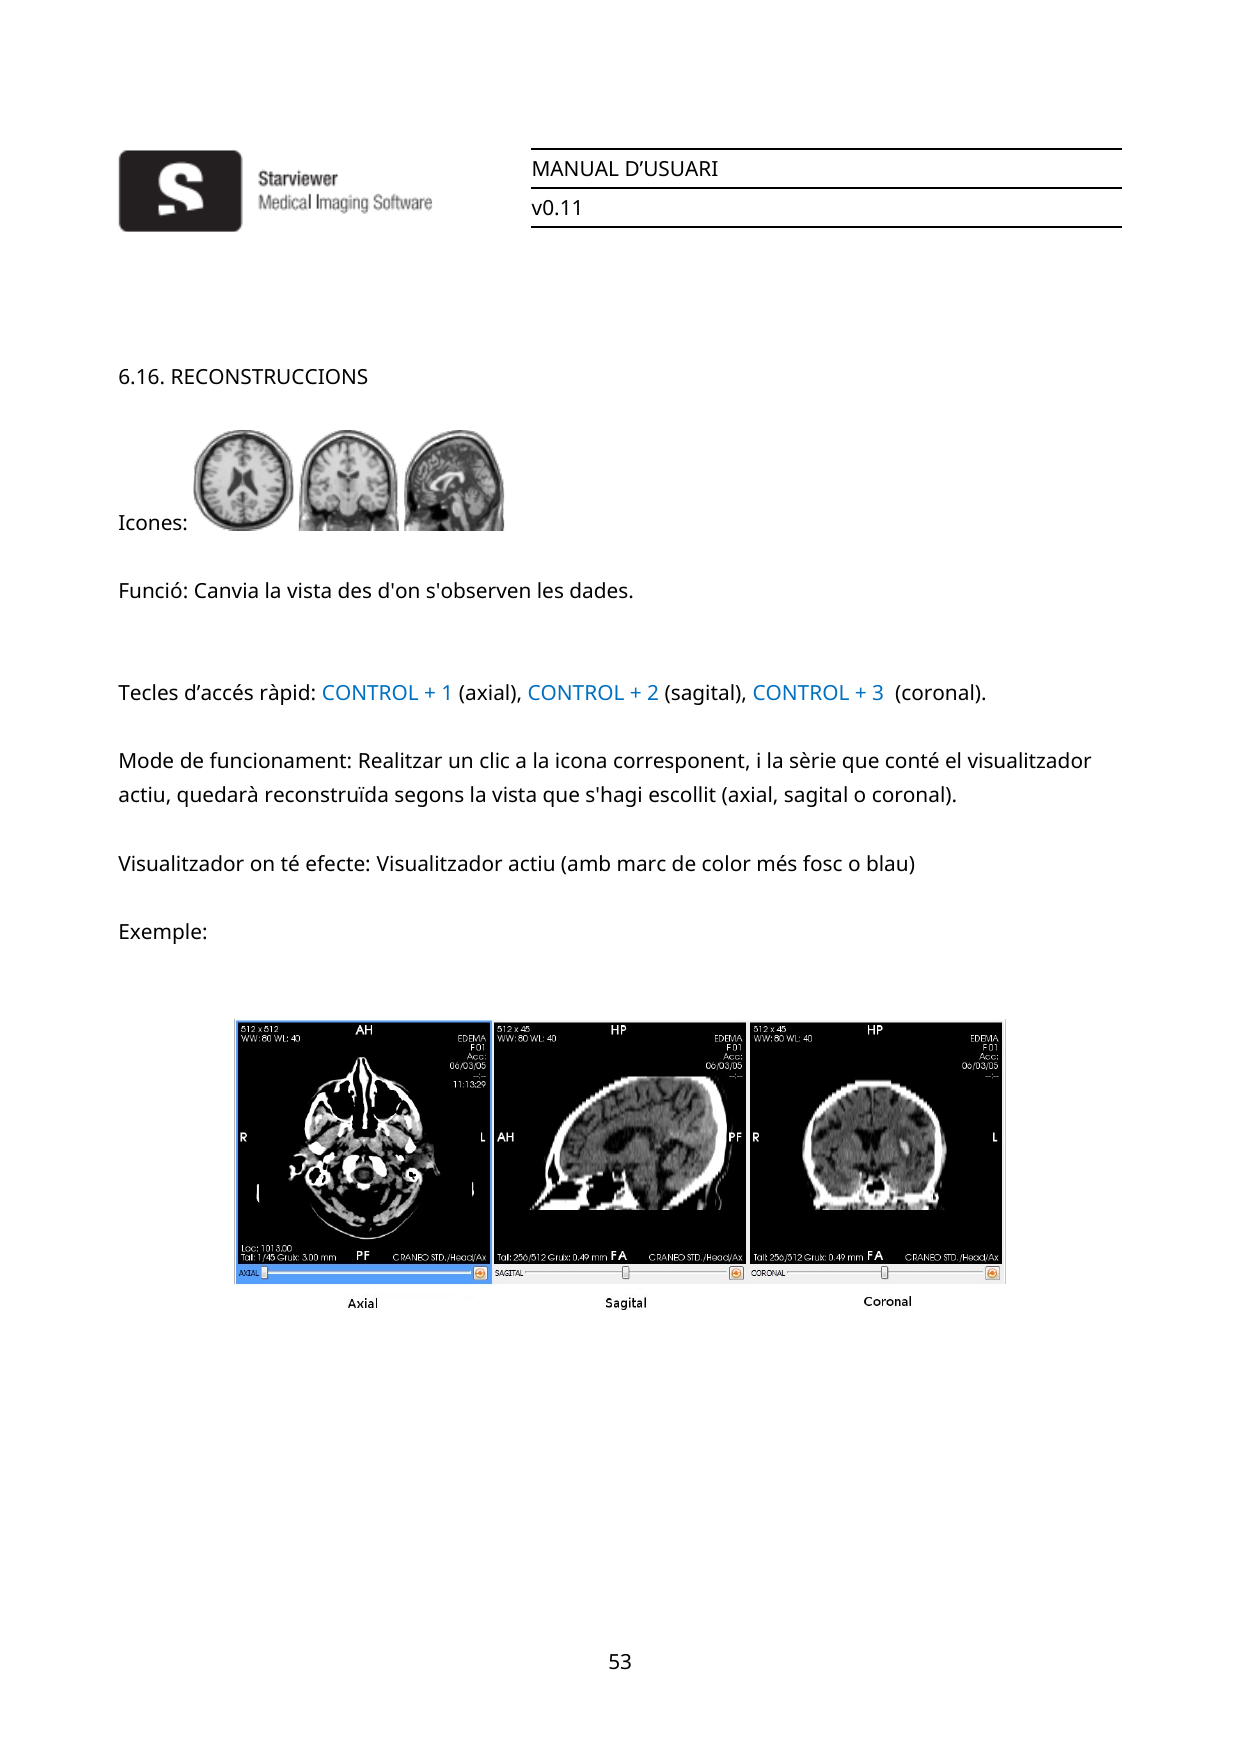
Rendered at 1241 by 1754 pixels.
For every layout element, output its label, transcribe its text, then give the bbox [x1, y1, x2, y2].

picture [298, 430, 399, 531]
picture [404, 430, 505, 531]
picture [193, 430, 294, 531]
text Visualitzador on té efecte: Visualitzador actiu (amb marc de color més fosc o blau) [118, 849, 1122, 877]
text Exemple: [118, 917, 1122, 945]
subtitle Reconstruccions [118, 362, 1122, 391]
picture [234, 1019, 1006, 1312]
text Tecles d’accés ràpid: CONTROL + 1 (axial), CONTROL + 2 (sagital), CONTROL + 3 (coronal). [118, 678, 1122, 707]
text Mode de funcionament: Realitzar un clic a la icona corresponent, i la sèrie que conté el visualitzador actiu, quedarà reconstruïda segons la vista que s'hagi escollit (axial, sagital o coronal). [118, 747, 1122, 809]
text Funció: Canvia la vista des d'on s'observen les dades. [118, 576, 1122, 605]
